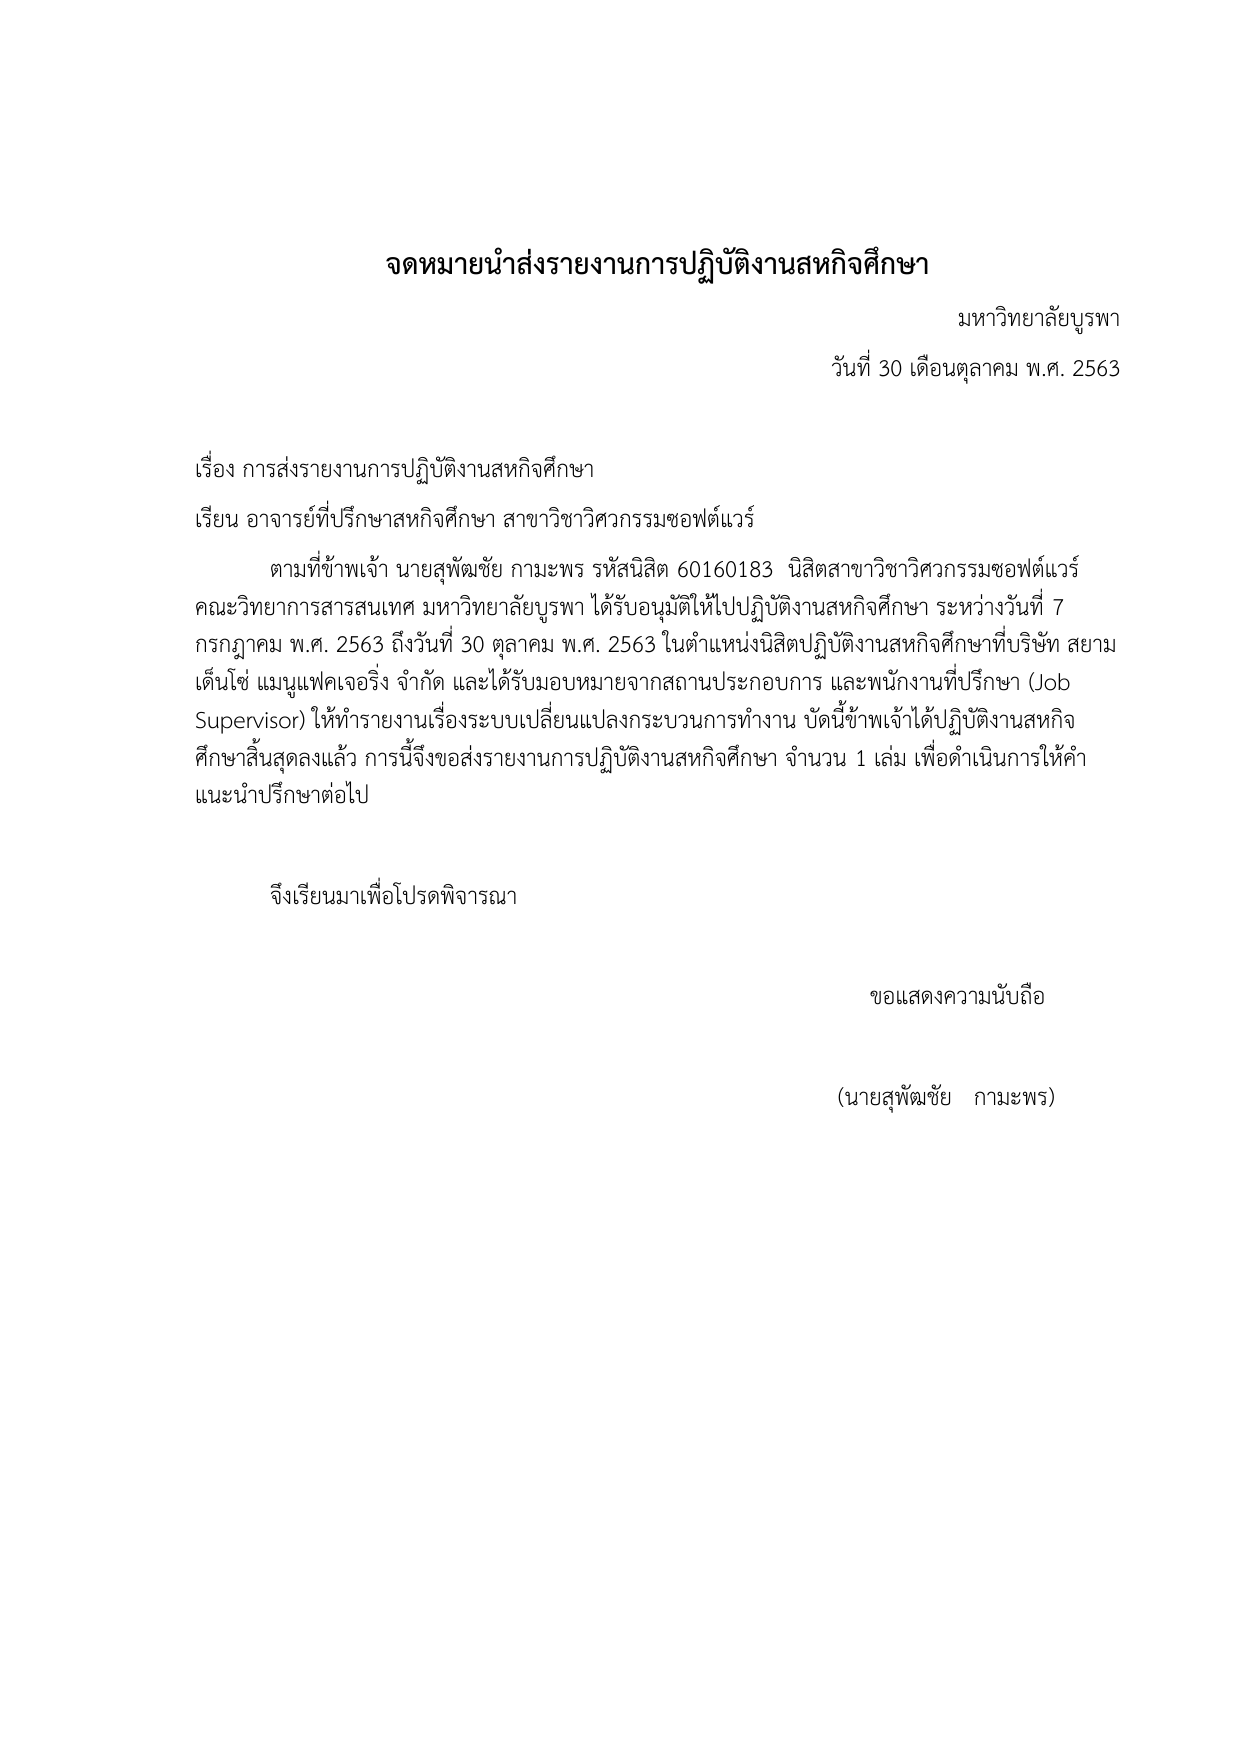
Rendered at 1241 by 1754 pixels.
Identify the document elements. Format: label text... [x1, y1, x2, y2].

text มหาวิทยาลัยบูรพา [195, 297, 1120, 335]
text วันที่ 30 เดือนตุลาคม พ.ศ. 2563 [195, 347, 1120, 385]
text เรียน อาจารย์ที่ปรึกษาสหกิจศึกษา สาขาวิชาวิศวกรรมซอฟต์แวร์ [195, 498, 1120, 536]
text จึงเรียนมาเพื่อโปรดพิจารณา [195, 875, 1120, 912]
text ตามที่ข้าพเจ้า นายสุพัฒชัย กามะพร รหัสนิสิต 60160183 นิสิตสาขาวิชาวิศวกรรมซอฟต์แวร์ คณะวิทยาการสารสนเทศ มหาวิทยาลัยบูรพา ได้รับอนุมัติให้ไปปฏิบัติงานสหกิจศึกษา ระหว่างวันที่ 7 กรกฎาคม พ.ศ. 2563 ถึงวันที่ 30 ตุลาคม พ.ศ. 2563 ในตําแหน่งนิสิตปฏิบัติงานสหกิจศึกษาที่บริษัท สยาม เด็นโซ่ แมนูแฟคเจอริ่ง จำกัด และได้รับมอบหมายจากสถานประกอบการ และพนักงานที่ปรึกษา (Job Supervisor) ให้ทํารายงานเรื่องระบบเปลี่ยนแปลงกระบวนการทํางาน บัดนี้ข้าพเจ้าได้ปฏิบัติงานสหกิจศึกษาสิ้นสุดลงแล้ว การนี้จึงขอส่งรายงานการปฏิบัติงานสหกิจศึกษา จํานวน 1 เล่ม เพื่อดําเนินการให้คําแนะนําปรึกษาต่อไป [195, 548, 1120, 812]
text จดหมายนำส่งรายงานการปฏิบัติงานสหกิจศึกษา [195, 237, 1120, 284]
text ขอแสดงความนับถือ [870, 975, 1120, 1013]
text เรื่อง การส่งรายงานการปฏิบัติงานสหกิจศึกษา [195, 448, 1120, 485]
text (นายสุพัฒชัย กามะพร) [795, 1076, 1120, 1113]
